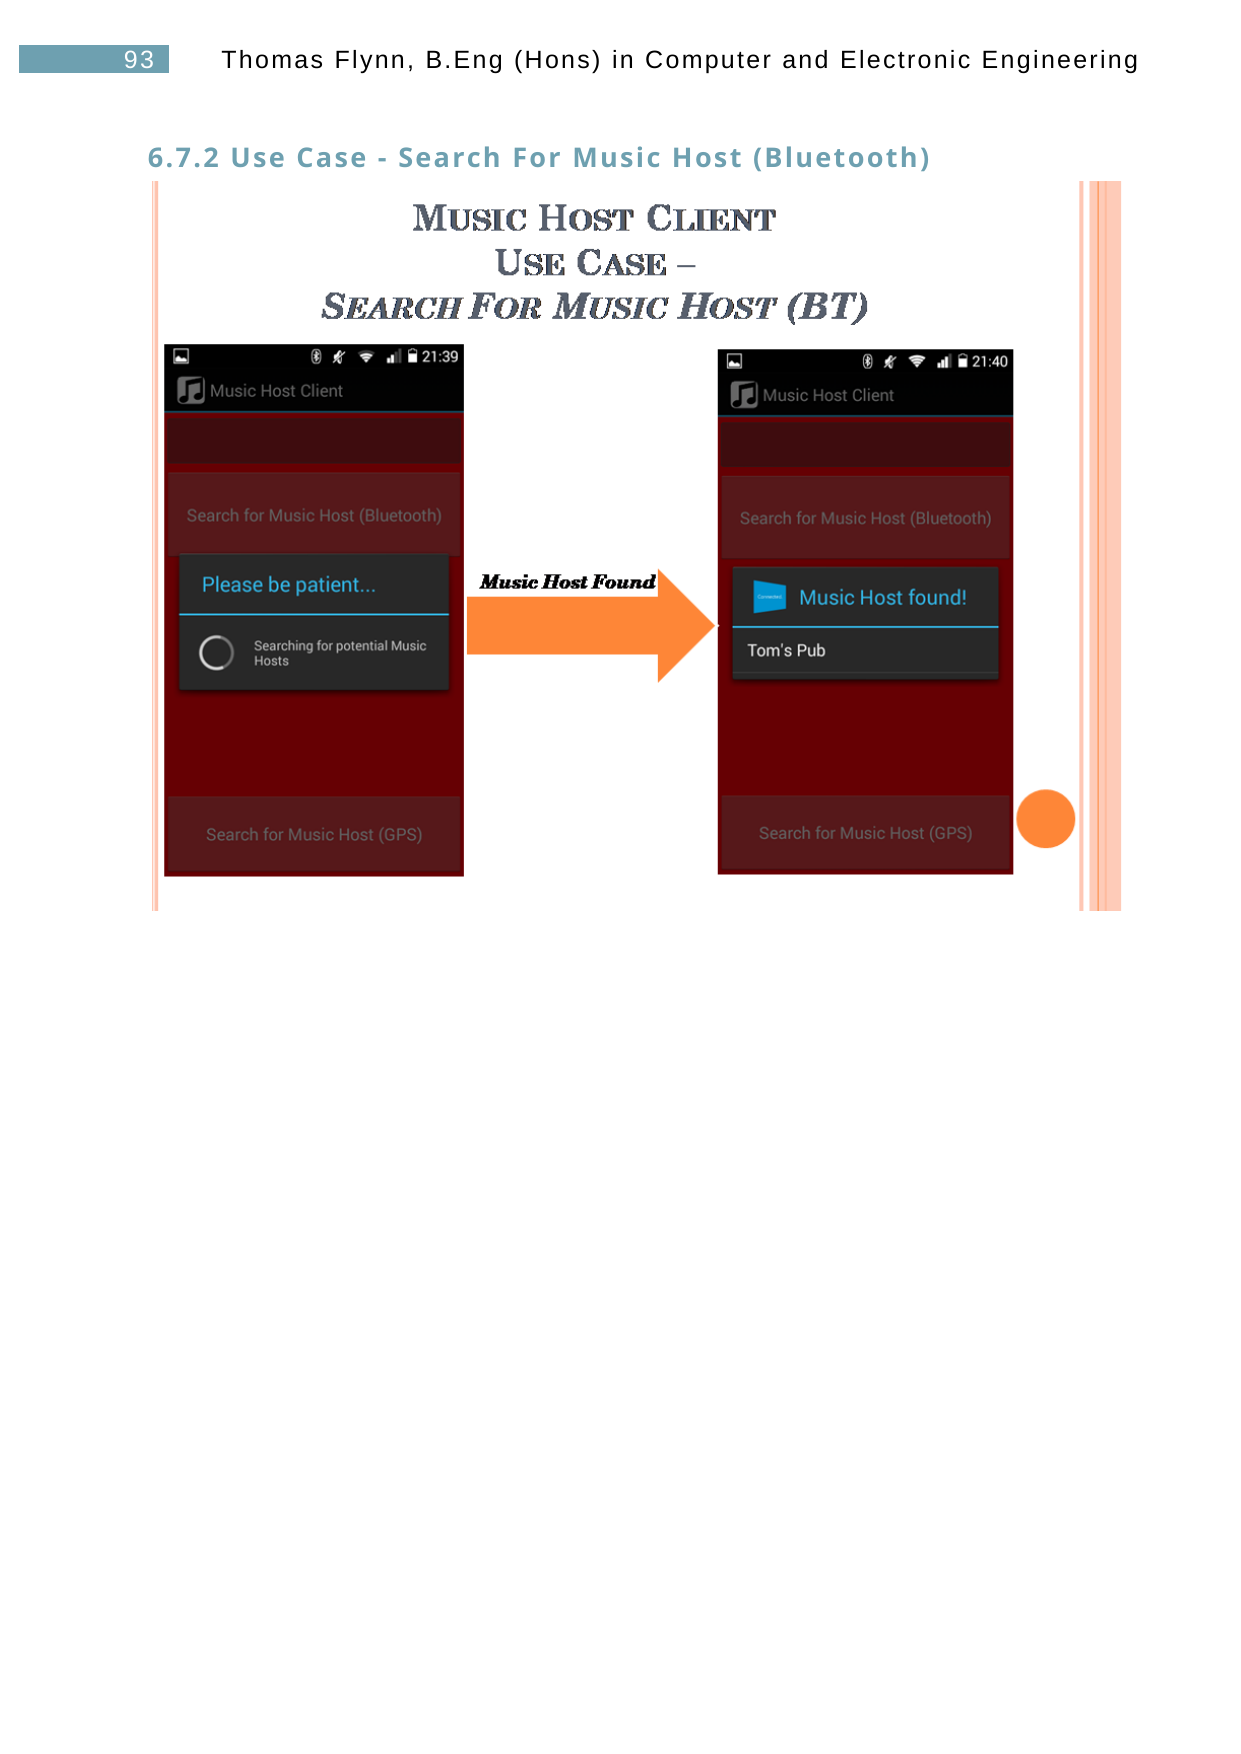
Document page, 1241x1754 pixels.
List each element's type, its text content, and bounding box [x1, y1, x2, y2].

picture [147, 181, 1122, 911]
subtitle 6.7.2 Use Case - Search For Music Host (Bluetooth) [148, 139, 1122, 176]
